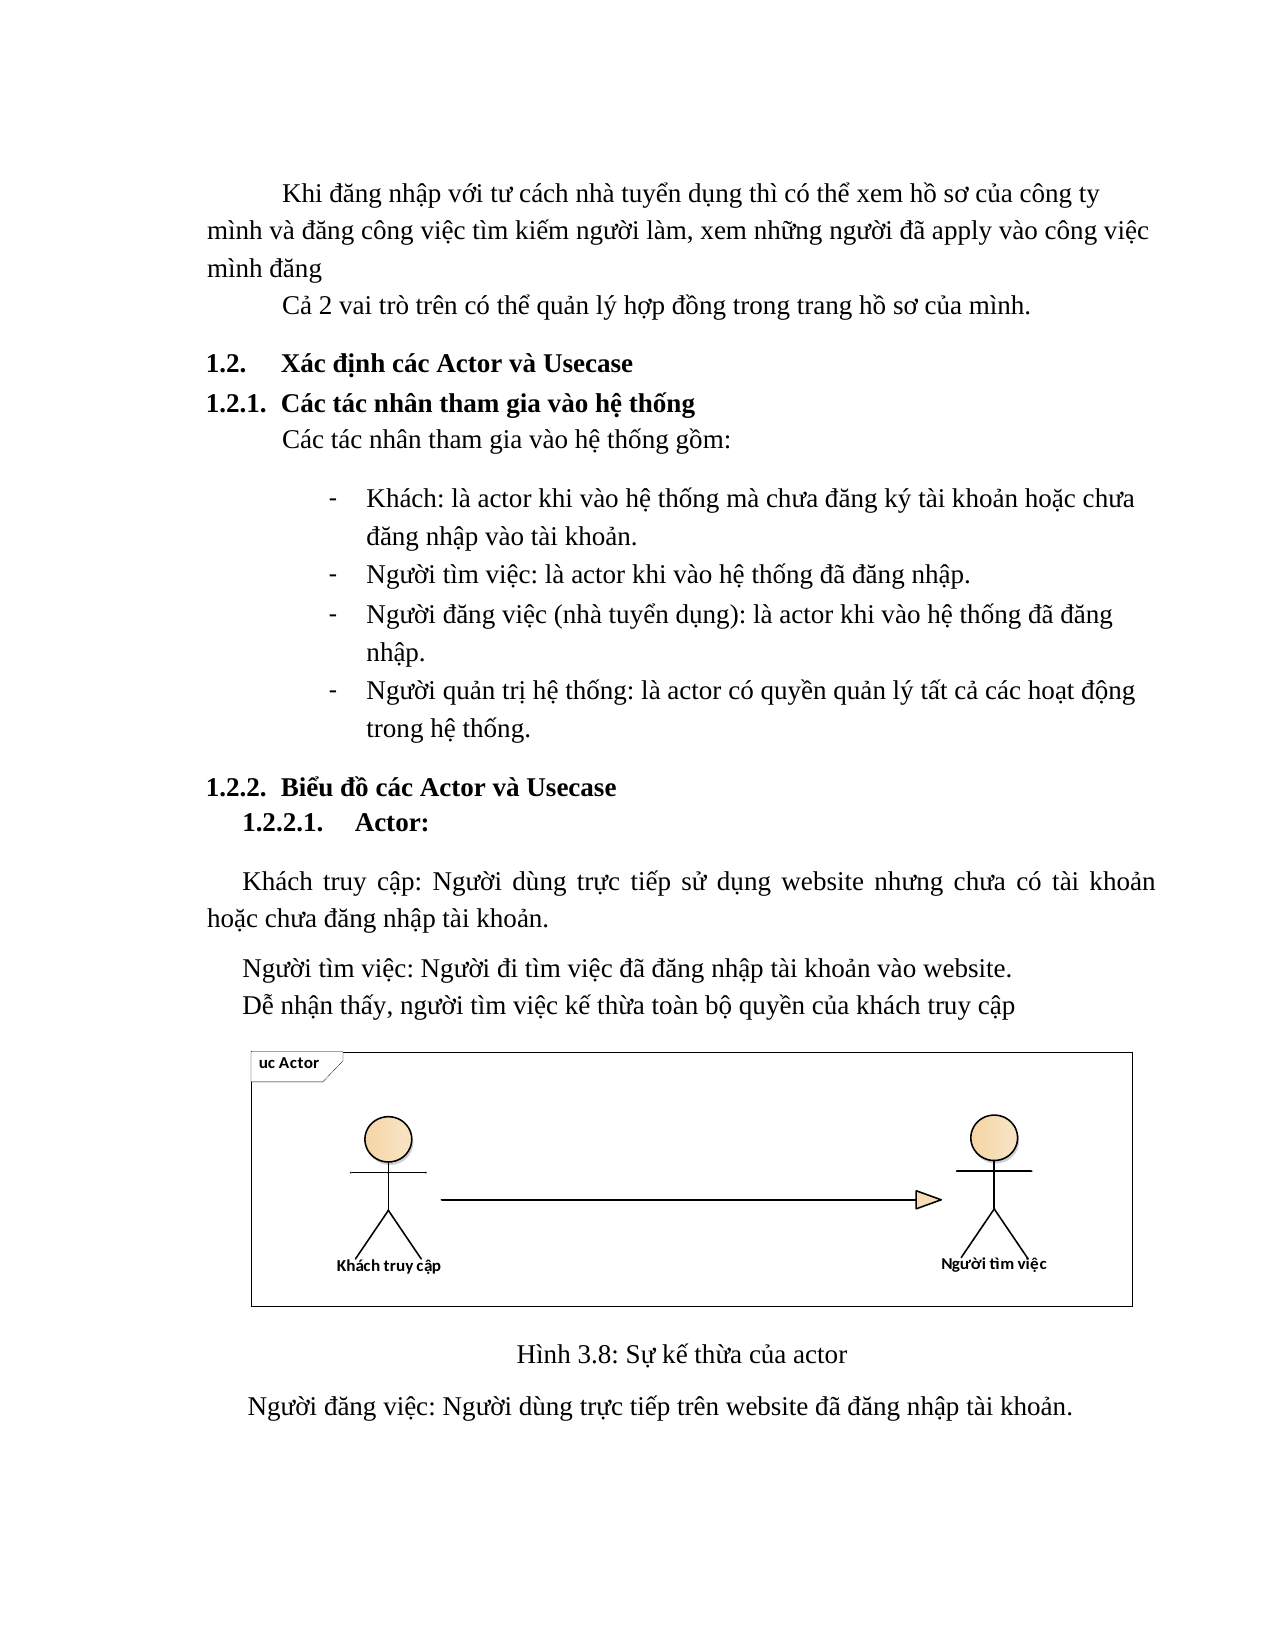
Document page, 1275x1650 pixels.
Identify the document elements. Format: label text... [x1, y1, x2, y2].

subtitle Xác định các Actor và Usecase [206, 347, 1157, 378]
text Người tìm việc: Người đi tìm việc đã đăng nhập tài khoản vào website. [207, 952, 1157, 983]
subtitle Biểu đồ các Actor và Usecase [206, 771, 1157, 802]
text Dễ nhận thấy, người tìm việc kế thừa toàn bộ quyền của khách truy cập [207, 989, 1157, 1020]
subtitle Các tác nhân tham gia vào hệ thống [206, 387, 1157, 418]
text Người đăng việc: Người dùng trực tiếp trên website đã đăng nhập tài khoản. [207, 1390, 1157, 1421]
list Actor: [242, 806, 1157, 838]
text Khách truy cập: Người dùng trực tiếp sử dụng website nhưng chưa có tài khoản hoặc chưa đăng nhập tài khoản. [207, 864, 1157, 933]
list Khách: là actor khi vào hệ thống mà chưa đăng ký tài khoản hoặc chưa đăng nhập vào tài khoản. [329, 481, 1157, 551]
text Các tác nhân tham gia vào hệ thống gồm: [207, 423, 1157, 454]
text Khi đăng nhập với tư cách nhà tuyển dụng thì có thể xem hồ sơ của công ty mình và đăng công việc tìm kiếm người làm, xem những người đã apply vào công việc mình đăng [207, 177, 1157, 283]
list Người đăng việc (nhà tuyển dụng): là actor khi vào hệ thống đã đăng nhập. [329, 597, 1157, 667]
list Người quản trị hệ thống: là actor có quyền quản lý tất cả các hoạt động trong hệ thống. [329, 673, 1157, 744]
list Người tìm việc: là actor khi vào hệ thống đã đăng nhập. [329, 557, 1157, 590]
text Cả 2 vai trò trên có thể quản lý hợp đồng trong trang hồ sơ của mình. [207, 289, 1157, 320]
